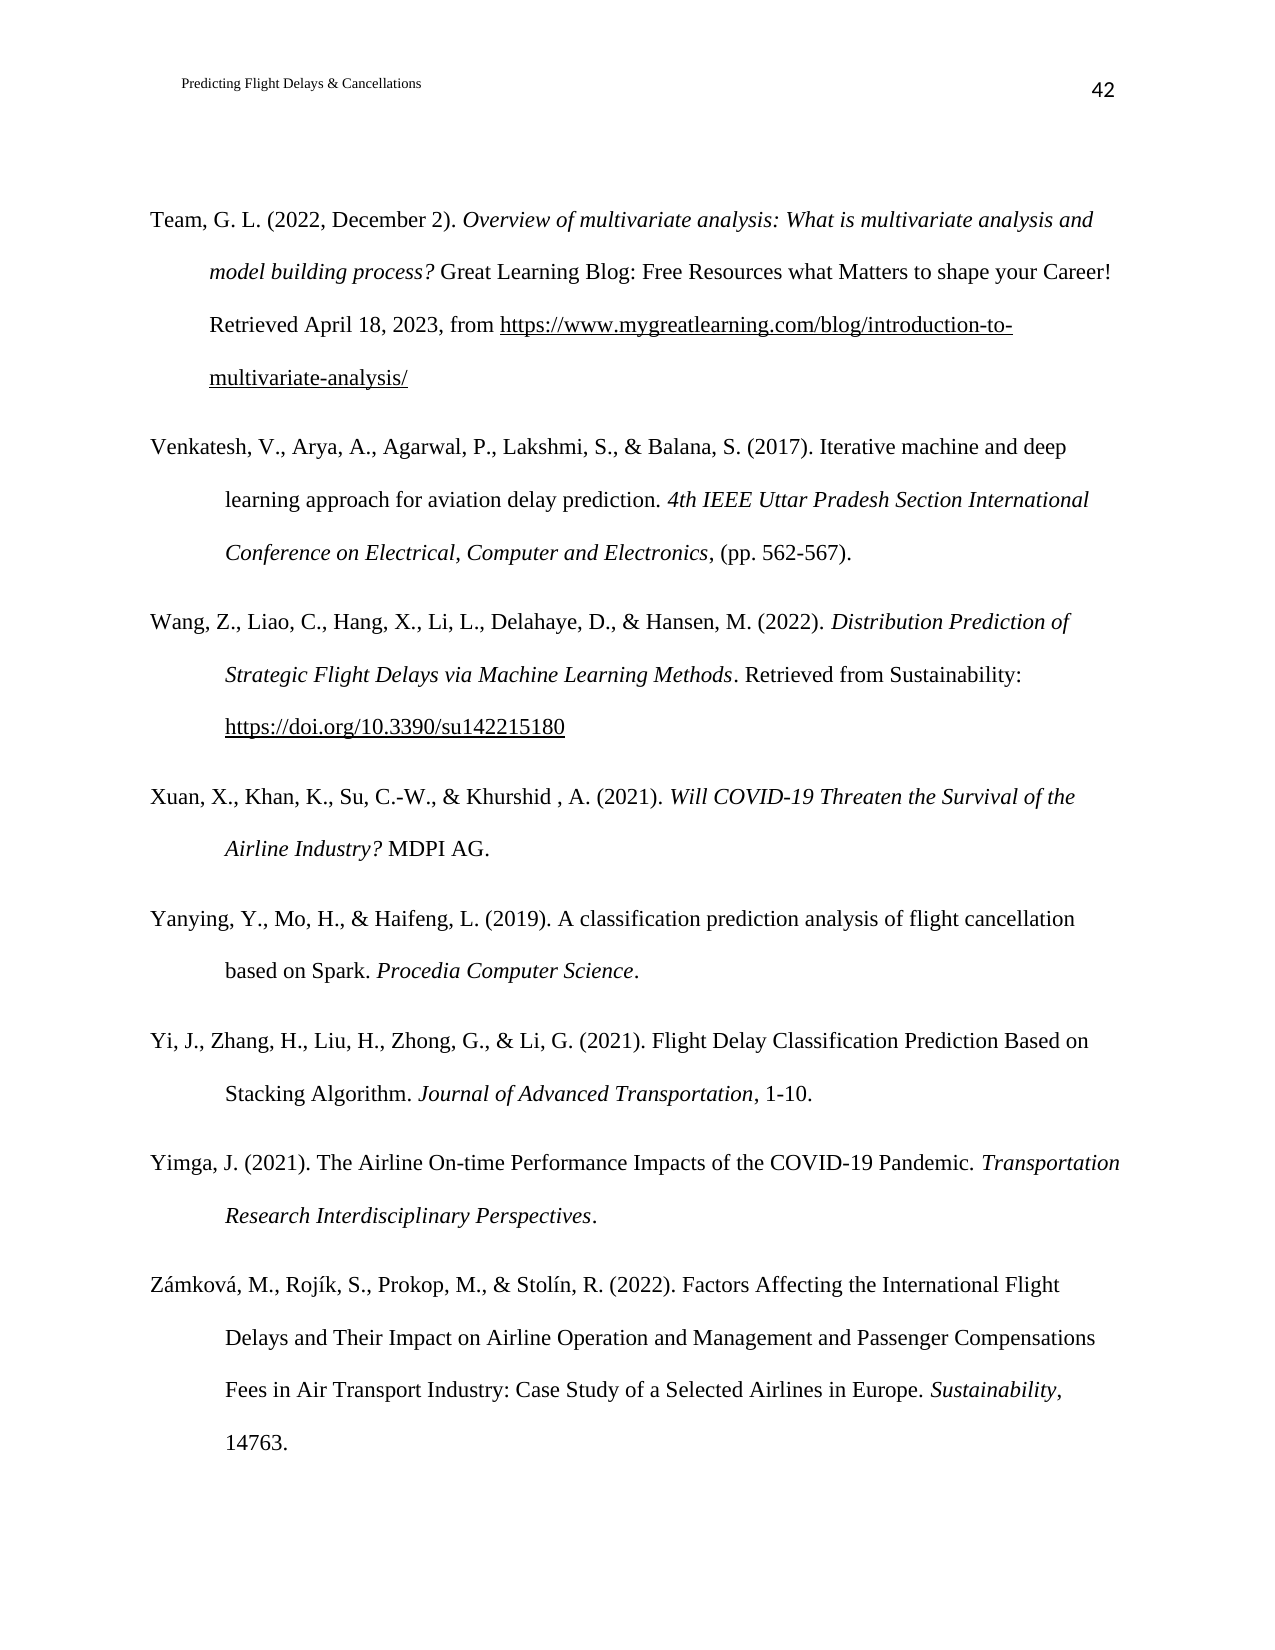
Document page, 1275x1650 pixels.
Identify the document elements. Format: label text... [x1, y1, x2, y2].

text Yimga, J. (2021). The Airline On-time Performance Impacts of the COVID-19 Pandemic. Transportation Research Interdisciplinary Perspectives. [150, 1149, 1125, 1228]
text Yanying, Y., Mo, H., & Haifeng, L. (2019). A classification prediction analysis of flight cancellation based on Spark. Procedia Computer Science. [150, 905, 1125, 984]
text Team, G. L. (2022, December 2). Overview of multivariate analysis: What is multivariate analysis and model building process? Great Learning Blog: Free Resources what Matters to shape your Career! Retrieved April 18, 2023, from https://www.mygreatlearning.com/blog/introduction-to-multivariate-analysis/ [150, 206, 1125, 390]
text Wang, Z., Liao, C., Hang, X., Li, L., Delahaye, D., & Hansen, M. (2022). Distribution Prediction of Strategic Flight Delays via Machine Learning Methods. Retrieved from Sustainability: https://doi.org/10.3390/su142215180 [150, 608, 1125, 740]
text Yi, J., Zhang, H., Liu, H., Zhong, G., & Li, G. (2021). Flight Delay Classification Prediction Based on Stacking Algorithm. Journal of Advanced Transportation, 1-10. [150, 1027, 1125, 1106]
text Zámková, M., Rojík, S., Prokop, M., & Stolín, R. (2022). Factors Affecting the International Flight Delays and Their Impact on Airline Operation and Management and Passenger Compensations Fees in Air Transport Industry: Case Study of a Selected Airlines in Europe. Sustainability, 14763. [150, 1271, 1125, 1456]
text Xuan, X., Khan, K., Su, C.-W., & Khurshid , A. (2021). Will COVID-19 Threaten the Survival of the Airline Industry? MDPI AG. [150, 783, 1125, 862]
text Venkatesh, V., Arya, A., Agarwal, P., Lakshmi, S., & Balana, S. (2017). Iterative machine and deep learning approach for aviation delay prediction. 4th IEEE Uttar Pradesh Section International Conference on Electrical, Computer and Electronics, (pp. 562-567). [150, 433, 1125, 565]
